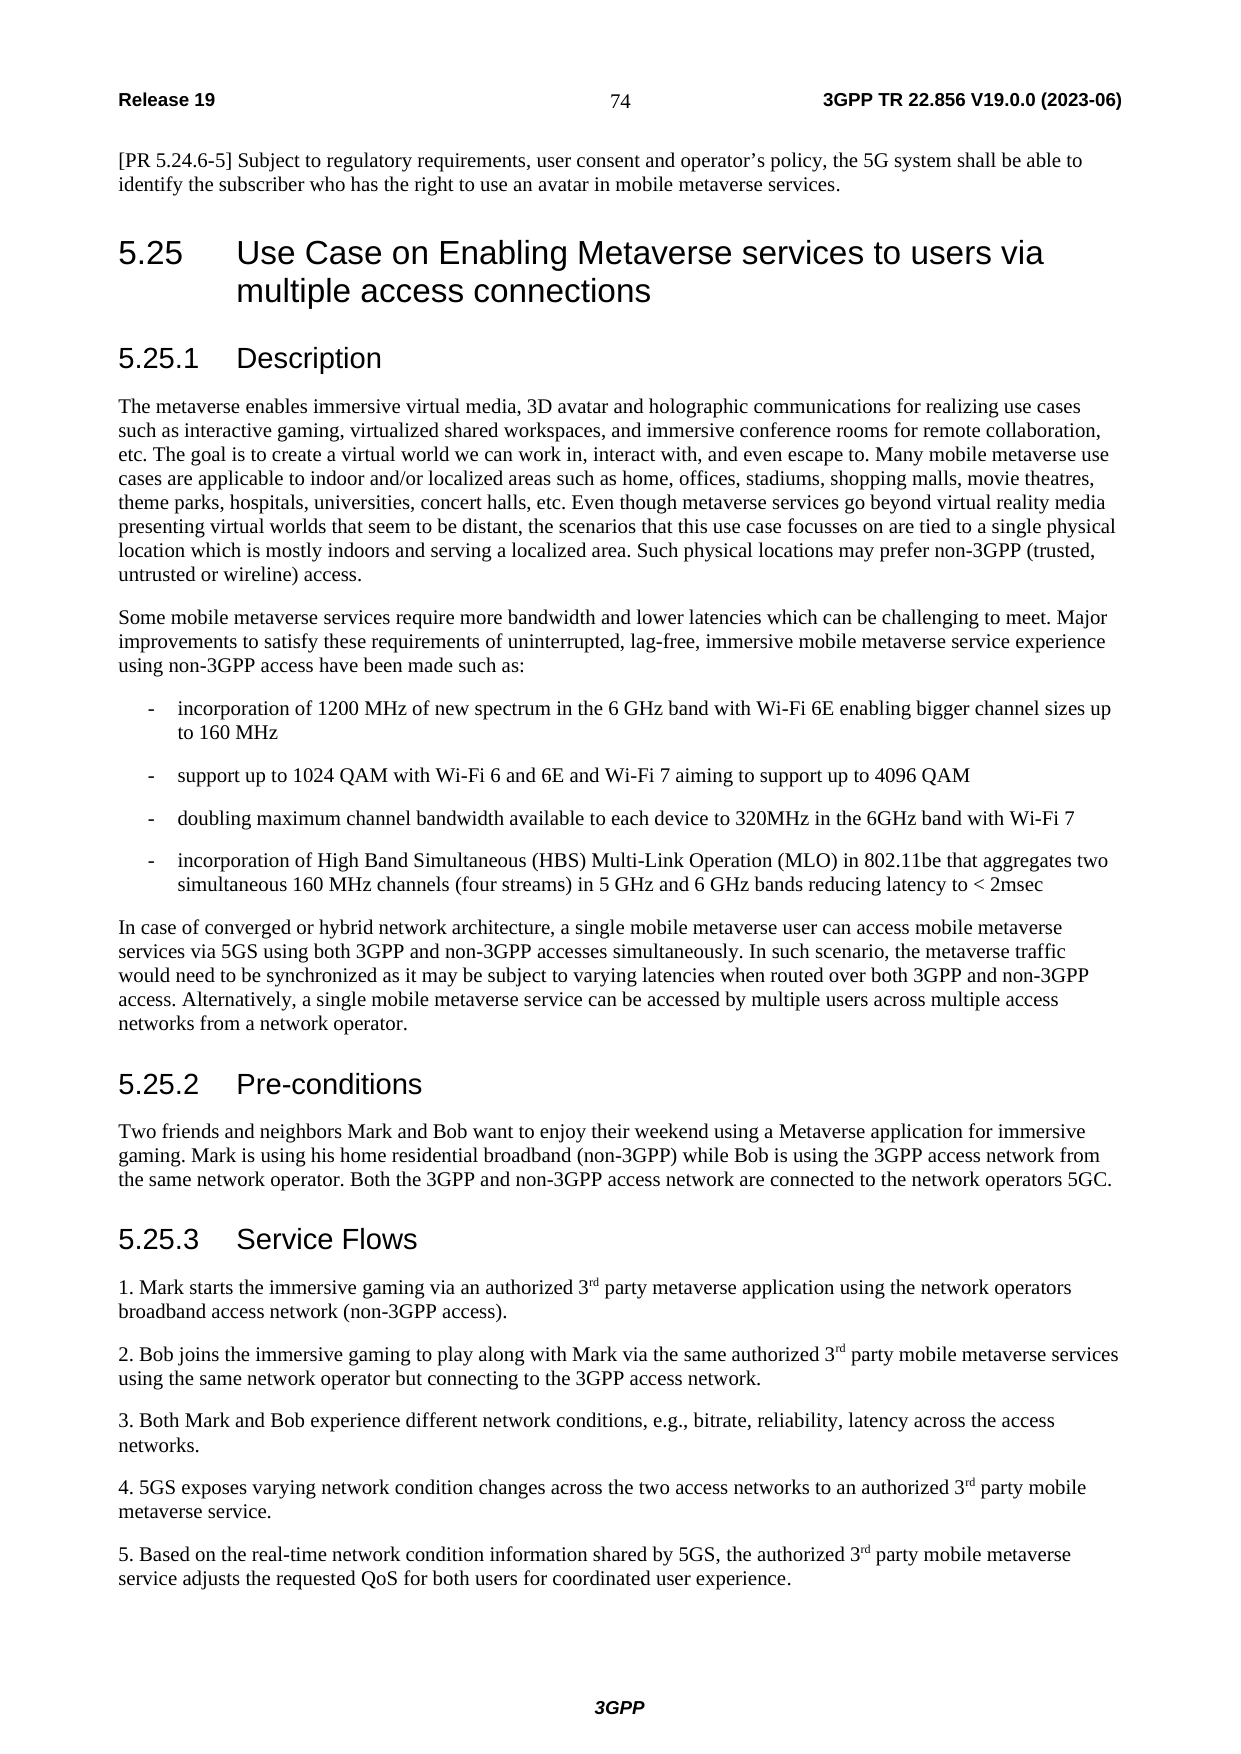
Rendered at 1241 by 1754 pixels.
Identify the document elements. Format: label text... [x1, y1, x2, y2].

text 1. Mark starts the immersive gaming via an authorized 3rd party metaverse application using the network operators broadband access network (non-3GPP access). [118, 1275, 1122, 1323]
subtitle 5.25.2 Pre-conditions [118, 1067, 1122, 1100]
text In case of converged or hybrid network architecture, a single mobile metaverse user can access mobile metaverse services via 5GS using both 3GPP and non-3GPP accesses simultaneously. In such scenario, the metaverse traffic would need to be synchronized as it may be subject to varying latencies when routed over both 3GPP and non-3GPP access. Alternatively, a single mobile metaverse service can be accessed by multiple users across multiple access networks from a network operator. [118, 915, 1122, 1035]
text - incorporation of 1200 MHz of new spectrum in the 6 GHz band with Wi-Fi 6E enabling bigger channel sizes up to 160 MHz [148, 696, 1122, 744]
subtitle 5.25.1 Description [118, 341, 1122, 375]
text 5. Based on the real-time network condition information shared by 5GS, the authorized 3rd party mobile metaverse service adjusts the requested QoS for both users for coordinated user experience. [118, 1542, 1122, 1590]
text The metaverse enables immersive virtual media, 3D avatar and holographic communications for realizing use cases such as interactive gaming, virtualized shared workspaces, and immersive conference rooms for remote collaboration, etc. The goal is to create a virtual world we can work in, interact with, and even escape to. Many mobile metaverse use cases are applicable to indoor and/or localized areas such as home, offices, stadiums, shopping malls, movie theatres, theme parks, hospitals, universities, concert halls, etc. Even though metaverse services go beyond virtual reality media presenting virtual worlds that seem to be distant, the scenarios that this use case focusses on are tied to a single physical location which is mostly indoors and serving a localized area. Such physical locations may prefer non-3GPP (trusted, untrusted or wireline) access. [118, 393, 1122, 586]
subtitle 5.25 Use Case on Enabling Metaverse services to users via multiple access connections [118, 233, 1122, 310]
text [PR 5.24.6-5] Subject to regulatory requirements, user consent and operator’s policy, the 5G system shall be able to identify the subscriber who has the right to use an avatar in mobile metaverse services. [118, 147, 1122, 196]
text 3. Both Mark and Bob experience different network conditions, e.g., bitrate, reliability, latency across the access networks. [118, 1408, 1122, 1457]
text Two friends and neighbors Mark and Bob want to enjoy their weekend using a Metaverse application for immersive gaming. Mark is using his home residential broadband (non-3GPP) while Bob is using the 3GPP access network from the same network operator. Both the 3GPP and non-3GPP access network are connected to the network operators 5GC. [118, 1119, 1122, 1191]
text - support up to 1024 QAM with Wi-Fi 6 and 6E and Wi-Fi 7 aiming to support up to 4096 QAM [148, 763, 1122, 787]
text - incorporation of High Band Simultaneous (HBS) Multi-Link Operation (MLO) in 802.11be that aggregates two simultaneous 160 MHz channels (four streams) in 5 GHz and 6 GHz bands reducing latency to < 2msec [148, 848, 1122, 896]
text 4. 5GS exposes varying network condition changes across the two access networks to an authorized 3rd party mobile metaverse service. [118, 1475, 1122, 1523]
text - doubling maximum channel bandwidth available to each device to 320MHz in the 6GHz band with Wi-Fi 7 [148, 805, 1122, 829]
text Some mobile metaverse services require more bandwidth and lower latencies which can be challenging to meet. Major improvements to satisfy these requirements of uninterrupted, lag-free, immersive mobile metaverse service experience using non-3GPP access have been made such as: [118, 605, 1122, 677]
text 2. Bob joins the immersive gaming to play along with Mark via the same authorized 3rd party mobile metaverse services using the same network operator but connecting to the 3GPP access network. [118, 1342, 1122, 1390]
subtitle 5.25.3 Service Flows [118, 1222, 1122, 1256]
